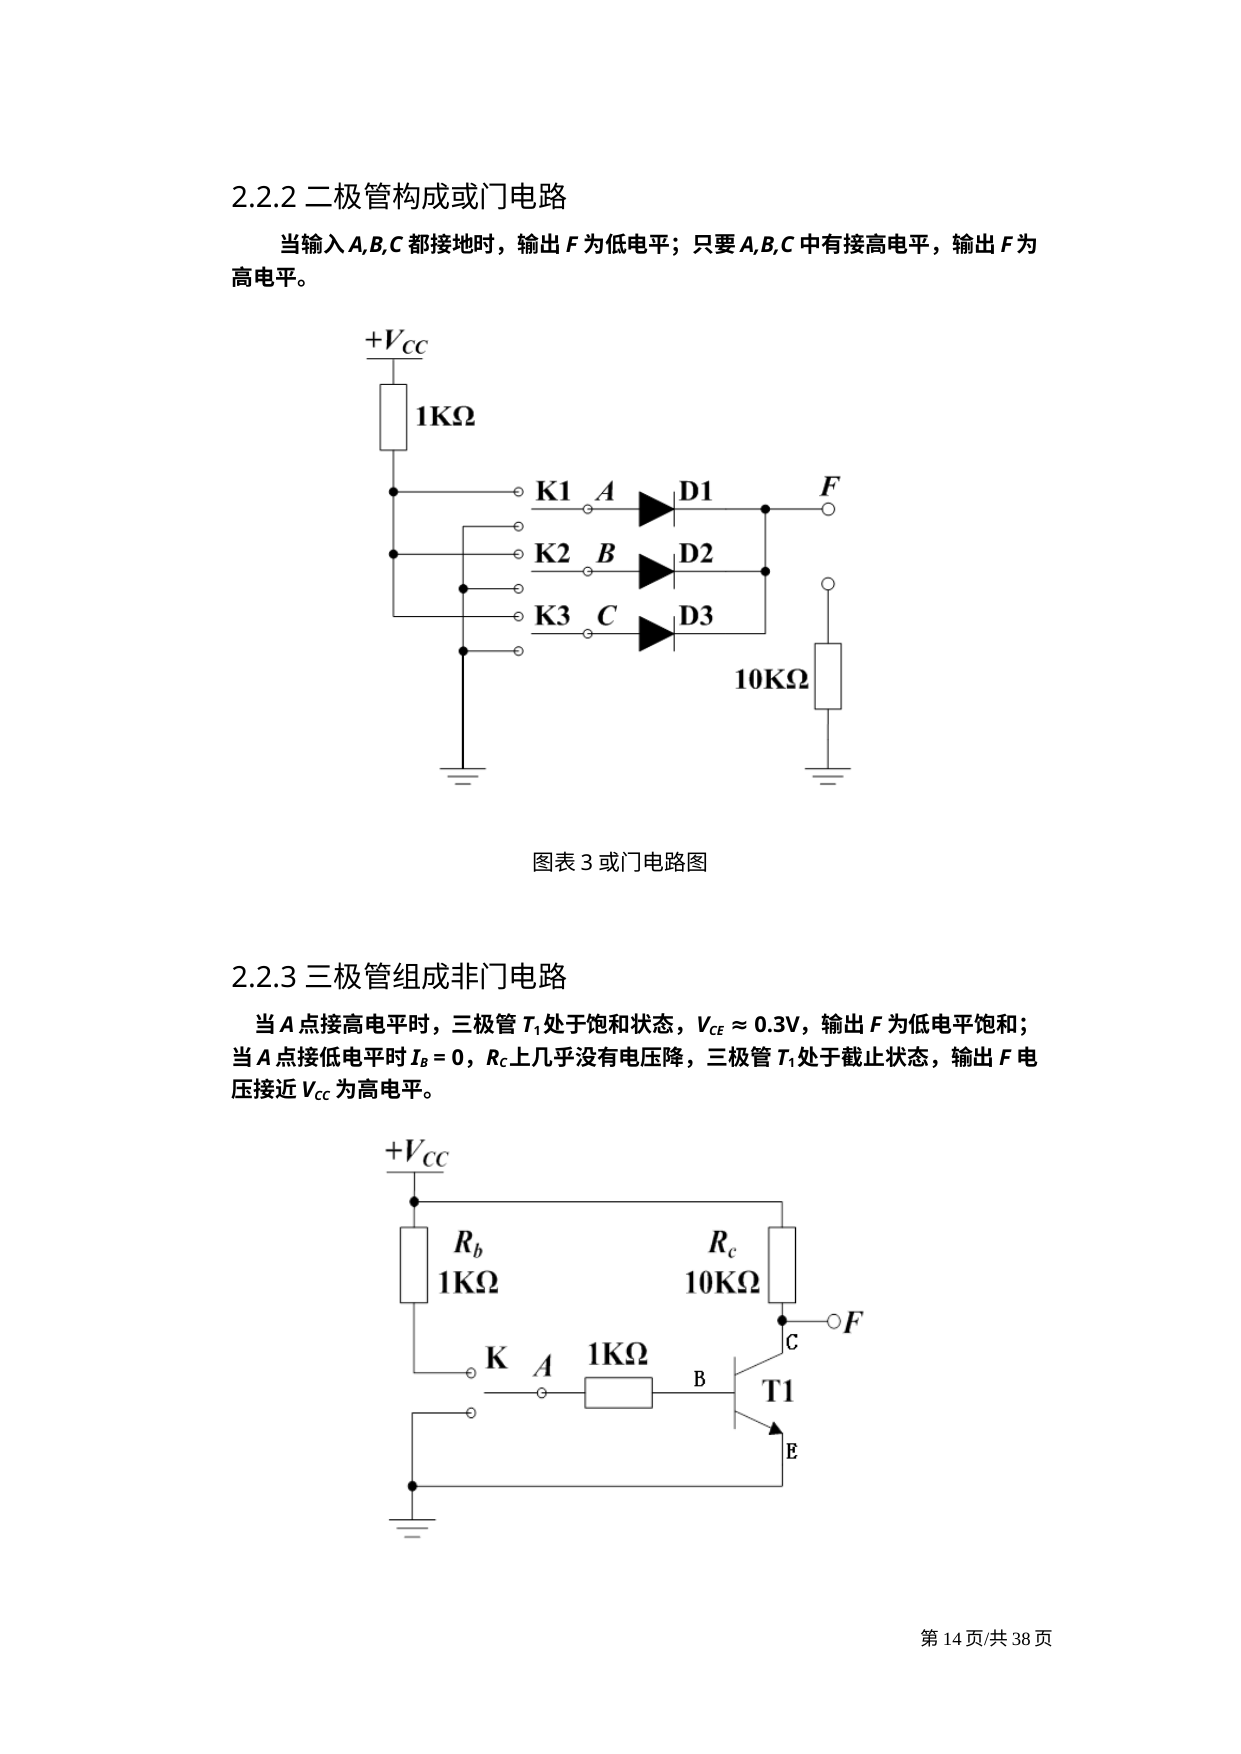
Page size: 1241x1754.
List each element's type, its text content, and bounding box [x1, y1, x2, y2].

text 2.2.3 三极管组成非门电路 [231, 942, 1053, 1007]
text 当输入A,B,C 都接地时，输出F 为低电平；只要A,B,C 中有接高电平，输出F为高电平。 [231, 227, 1053, 292]
text 图表3 或门电路图 [187, 844, 1053, 877]
picture [375, 1137, 866, 1543]
picture [356, 324, 863, 799]
text 当A点接高电平时，三极管T1处于饱和状态，VCE ≈ 0.3V，输出F 为低电平饱和；当A点接低电平时IB = 0，RC上几乎没有电压降，三极管T1处于截止状态，输出F 电压接近VCC 为高电平。 [231, 1007, 1053, 1104]
text 2.2.2 二极管构成或门电路 [231, 162, 1053, 227]
